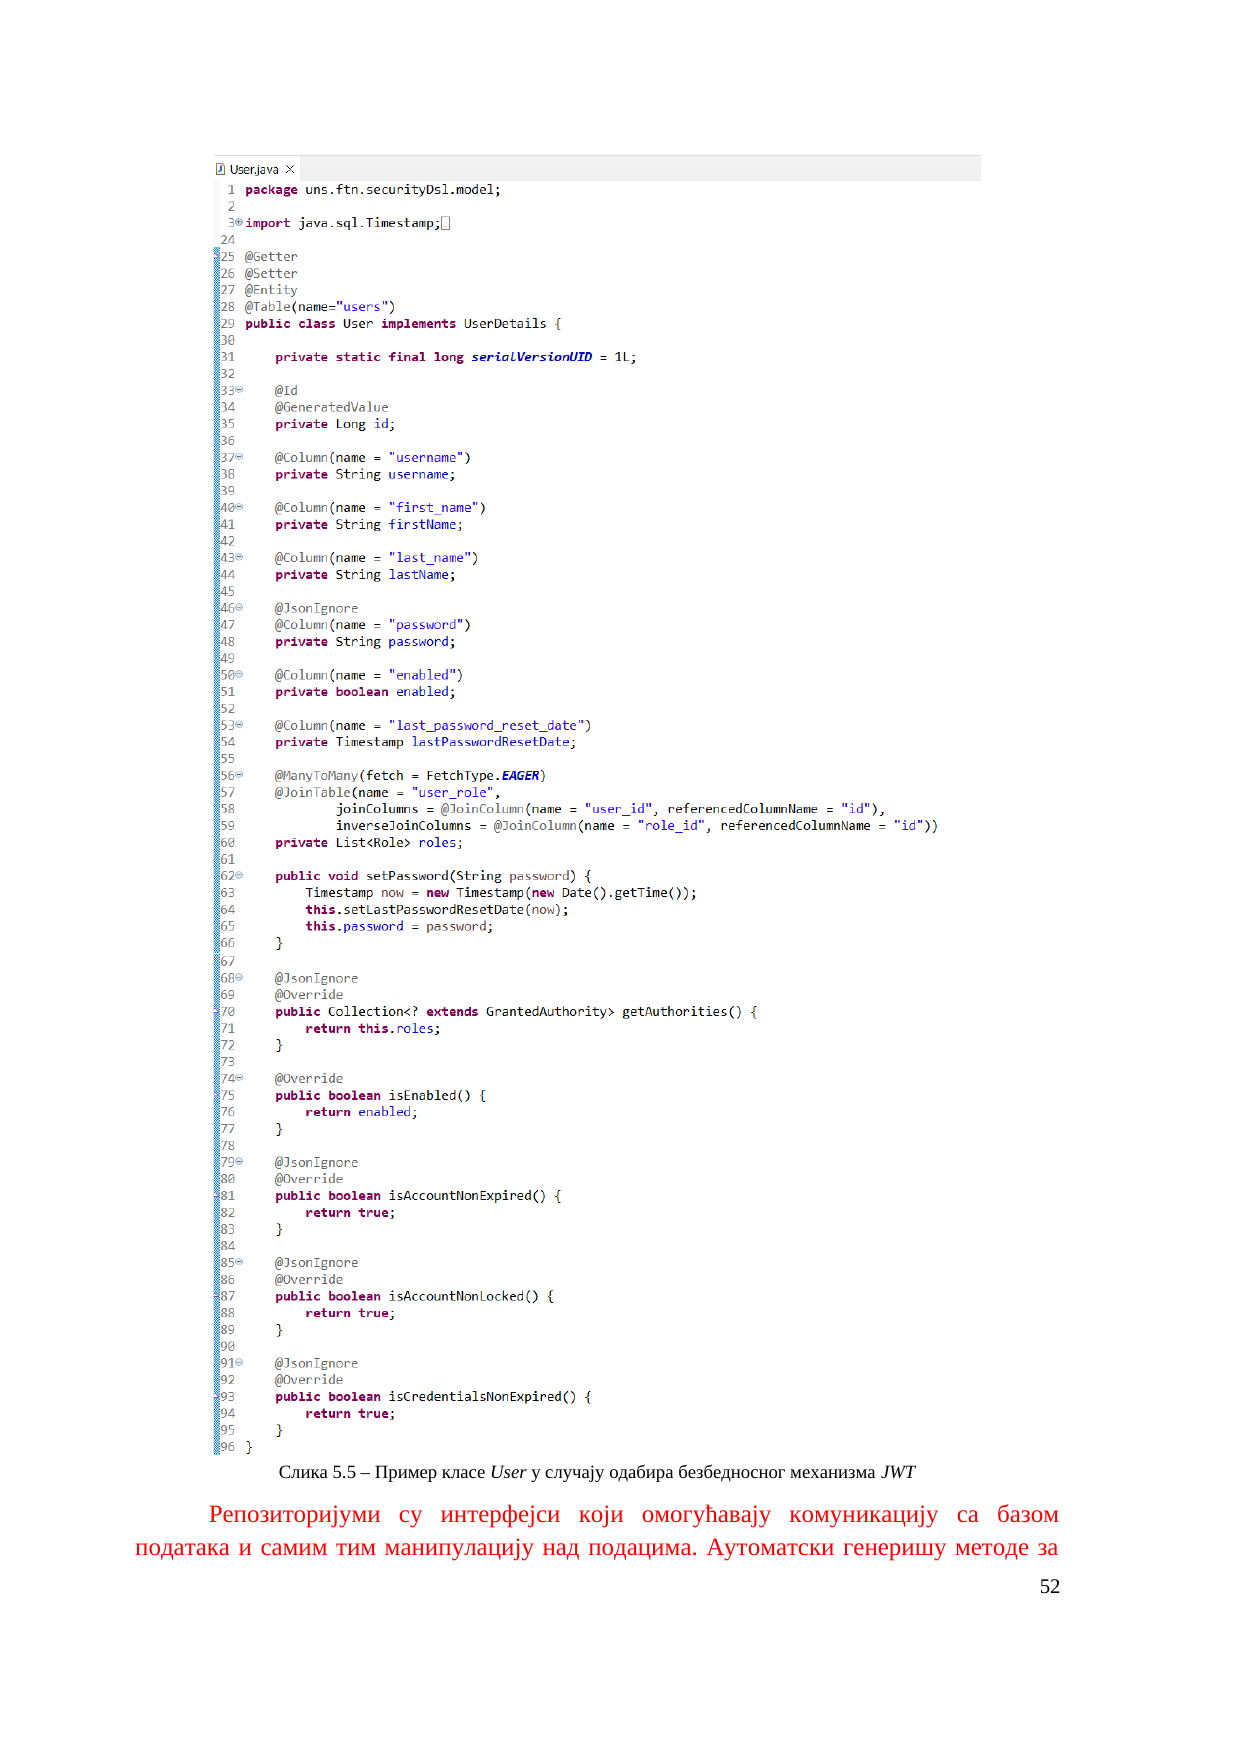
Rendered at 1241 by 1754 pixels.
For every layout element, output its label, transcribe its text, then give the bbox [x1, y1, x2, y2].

picture [213, 155, 982, 1455]
text Слика 5.5 – Пример класе User у случају одабира безбедносног механизма JWT [135, 1461, 1060, 1482]
